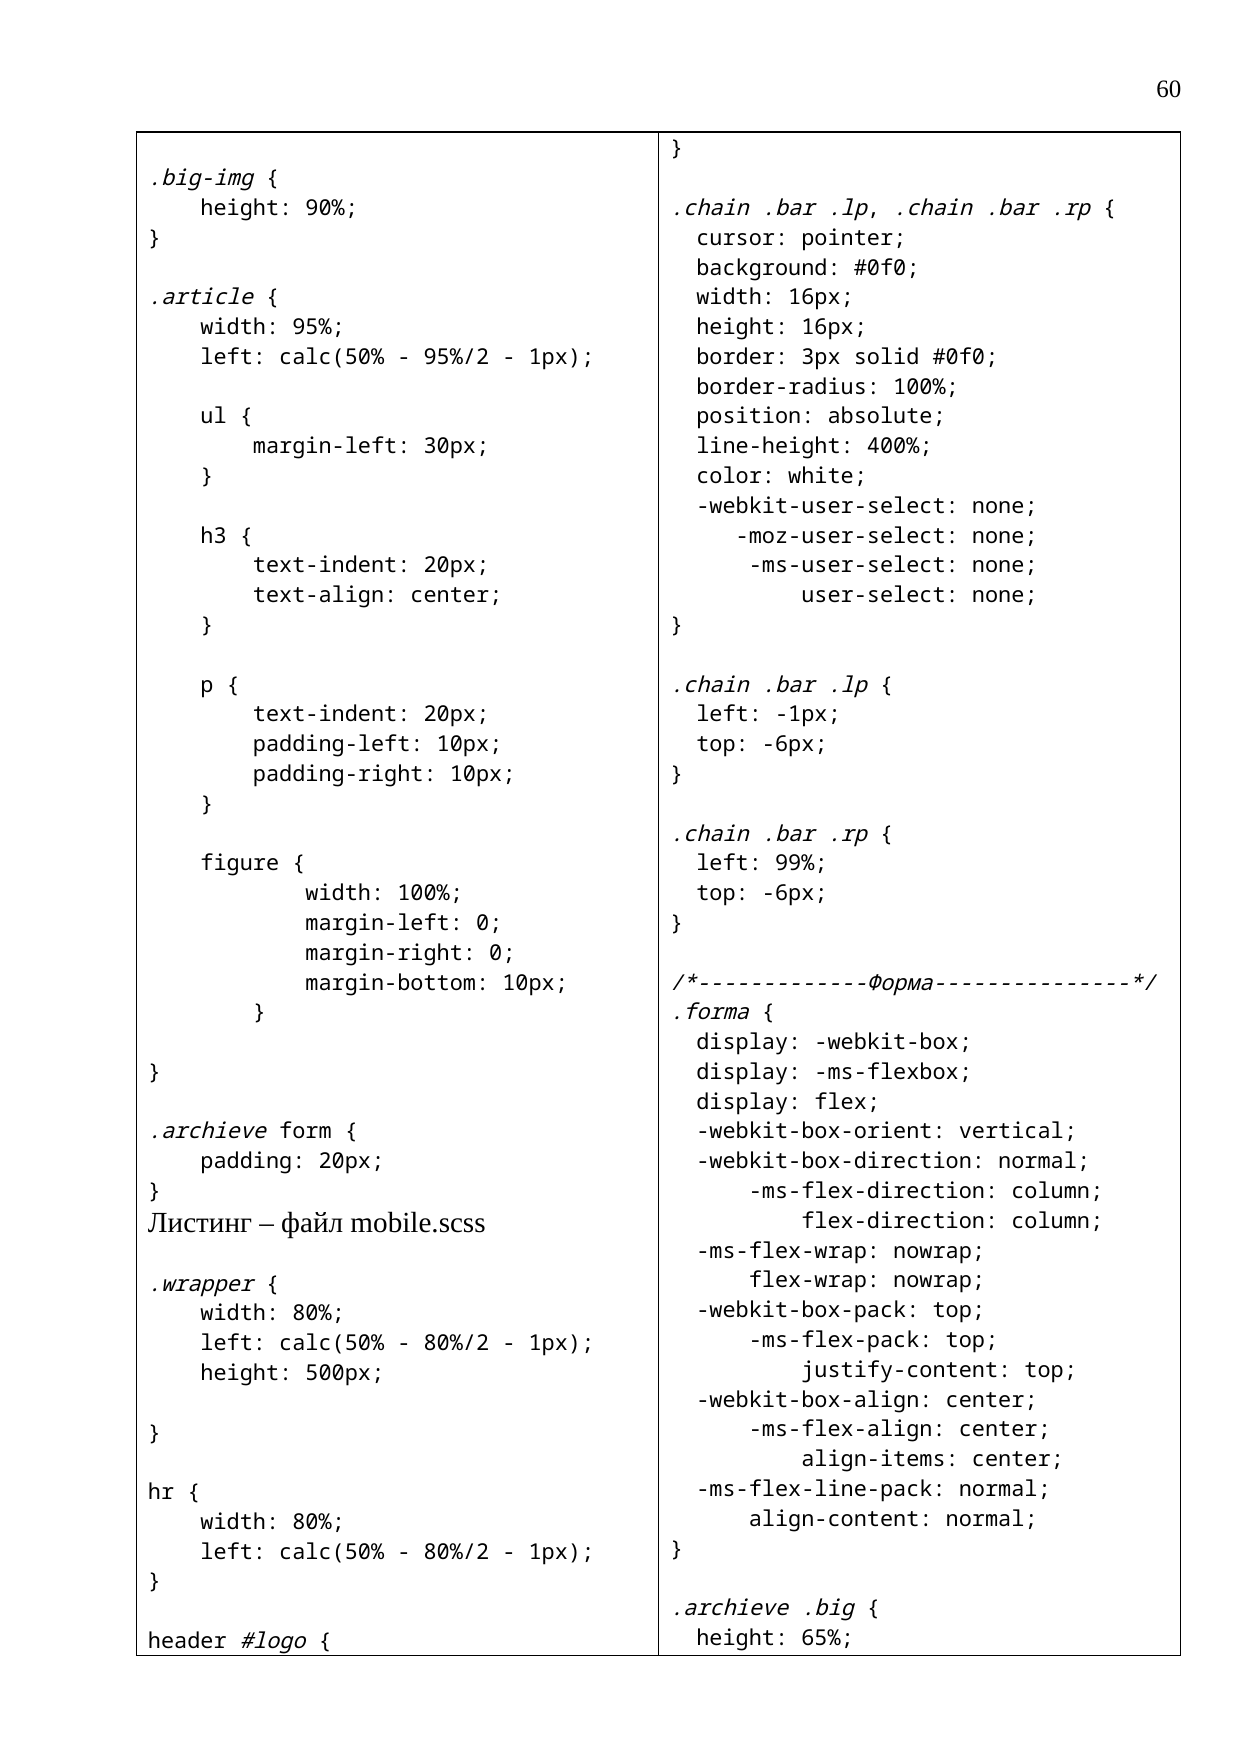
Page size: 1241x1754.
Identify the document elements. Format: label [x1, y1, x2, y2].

table_header [137, 133, 658, 1655]
table_header [659, 133, 1180, 1655]
